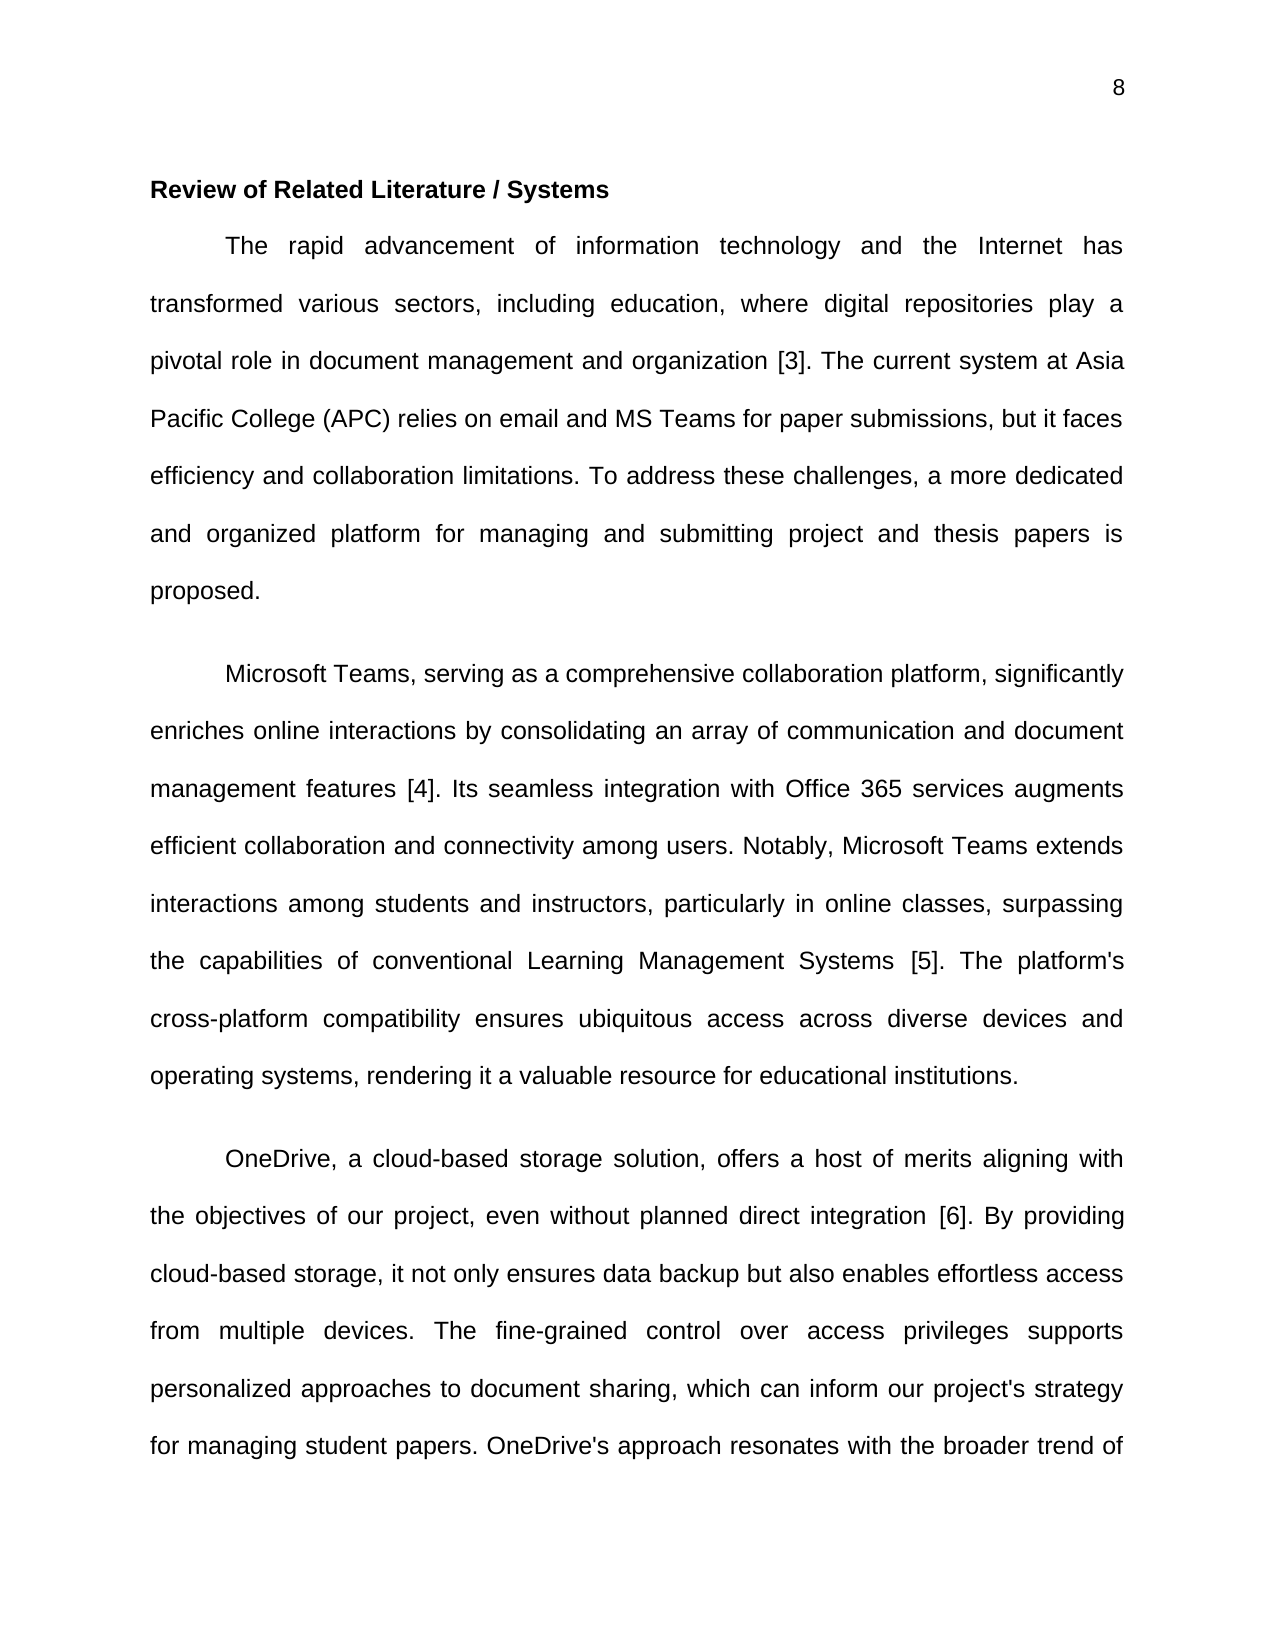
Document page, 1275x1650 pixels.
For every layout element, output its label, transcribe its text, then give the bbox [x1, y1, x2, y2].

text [150, 1143, 1125, 1460]
text Microsoft Teams, serving as a comprehensive collaboration platform, significantly enriches online interactions by consolidating an array of communication and document management features . Its seamless integration with Office 365 services augments efficient collaboration and connectivity among users. Notably, Microsoft Teams extends interactions among students and instructors, particularly in online classes, surpassing the capabilities of conventional Learning Management Systems . The platform's cross-platform compatibility ensures ubiquitous access across diverse devices and operating systems, rendering it a valuable resource for educational institutions. [150, 658, 1125, 1090]
text The rapid advancement of information technology and the Internet has transformed various sectors, including education, where digital repositories play a pivotal role in document management and organization . The current system at Asia Pacific College (APC) relies on email and MS Teams for paper submissions, but it faces efficiency and collaboration limitations. To address these challenges, a more dedicated and organized platform for managing and submitting project and thesis papers is proposed. [150, 231, 1125, 605]
subtitle Review of Related Literature / Systems [150, 175, 1125, 204]
